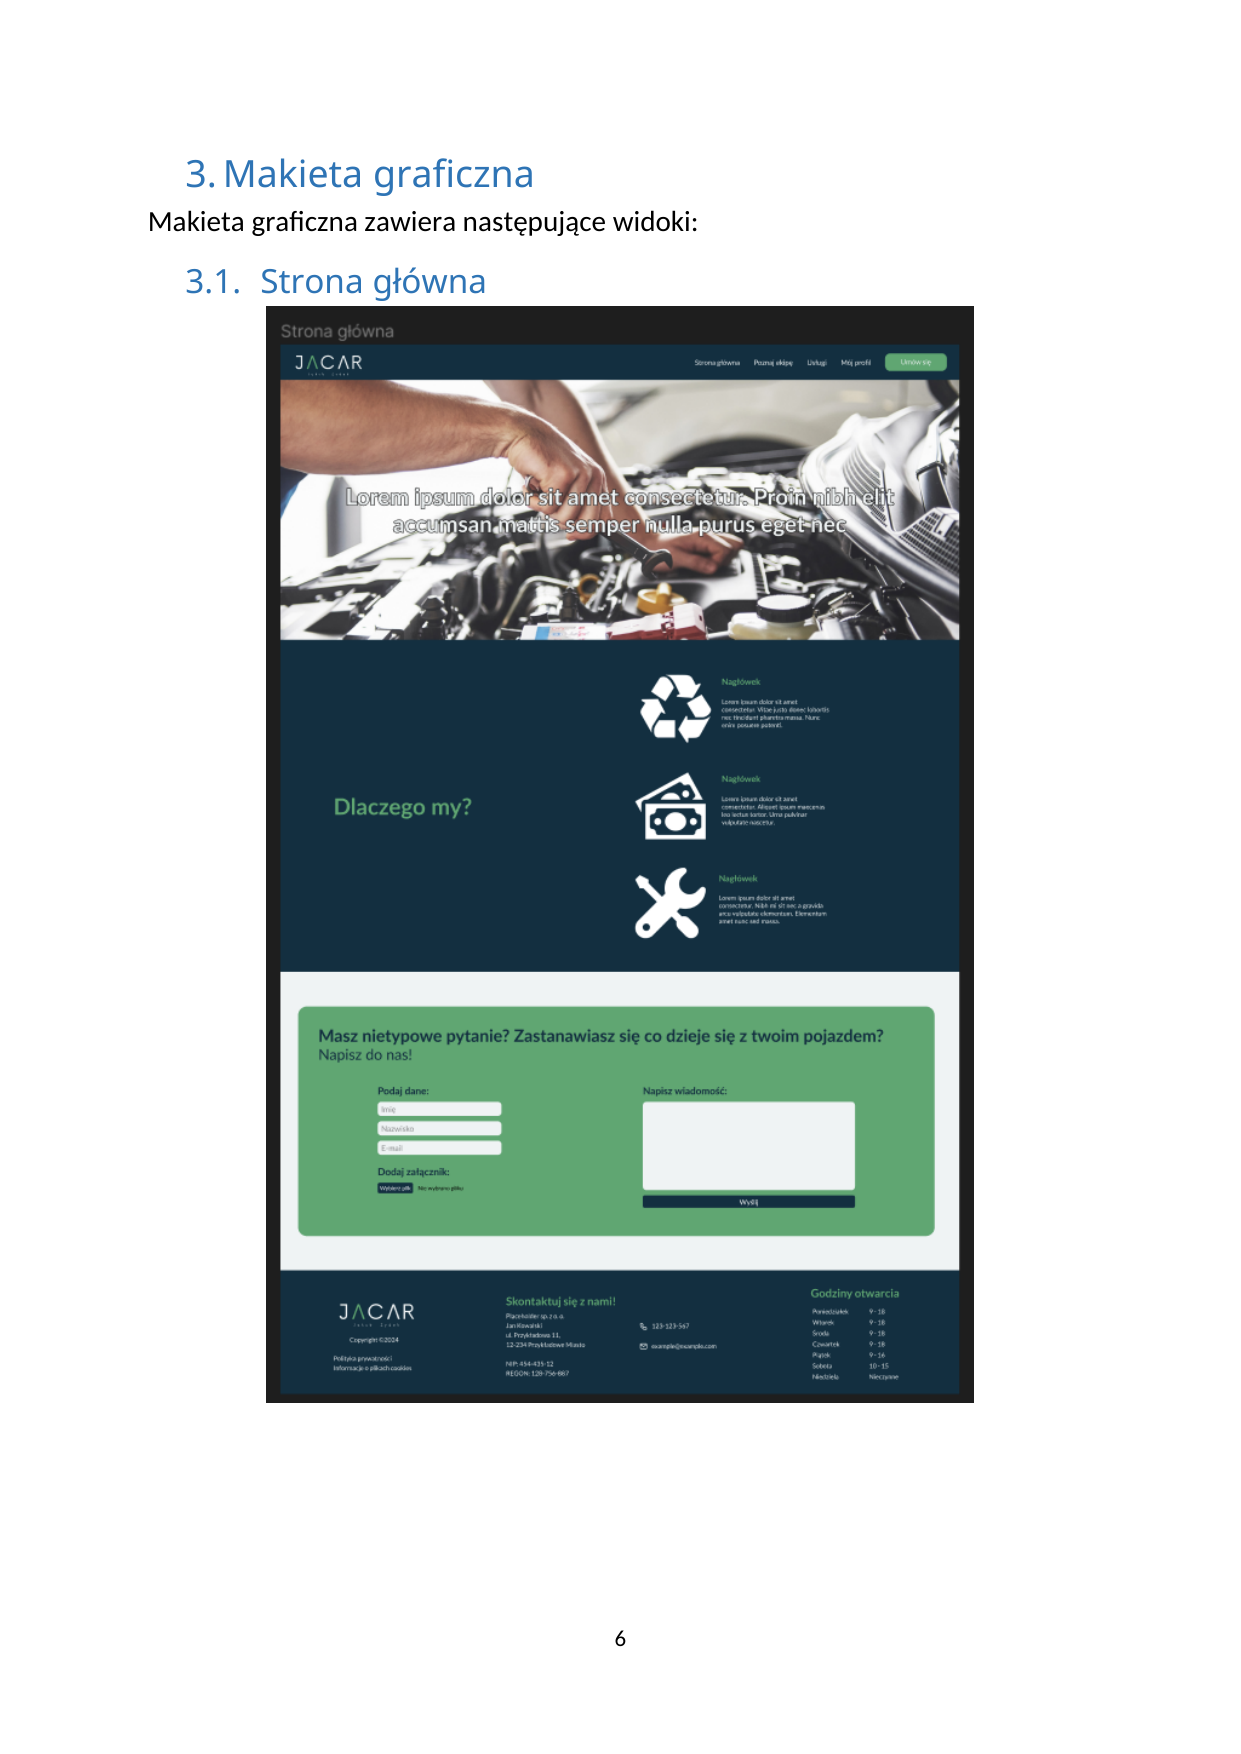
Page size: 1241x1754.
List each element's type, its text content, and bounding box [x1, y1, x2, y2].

picture [266, 306, 974, 1403]
subtitle Makieta graficzna [185, 148, 1093, 199]
subtitle Strona główna [185, 258, 1093, 303]
text Makieta graficzna zawiera następujące widoki: [148, 203, 1093, 238]
